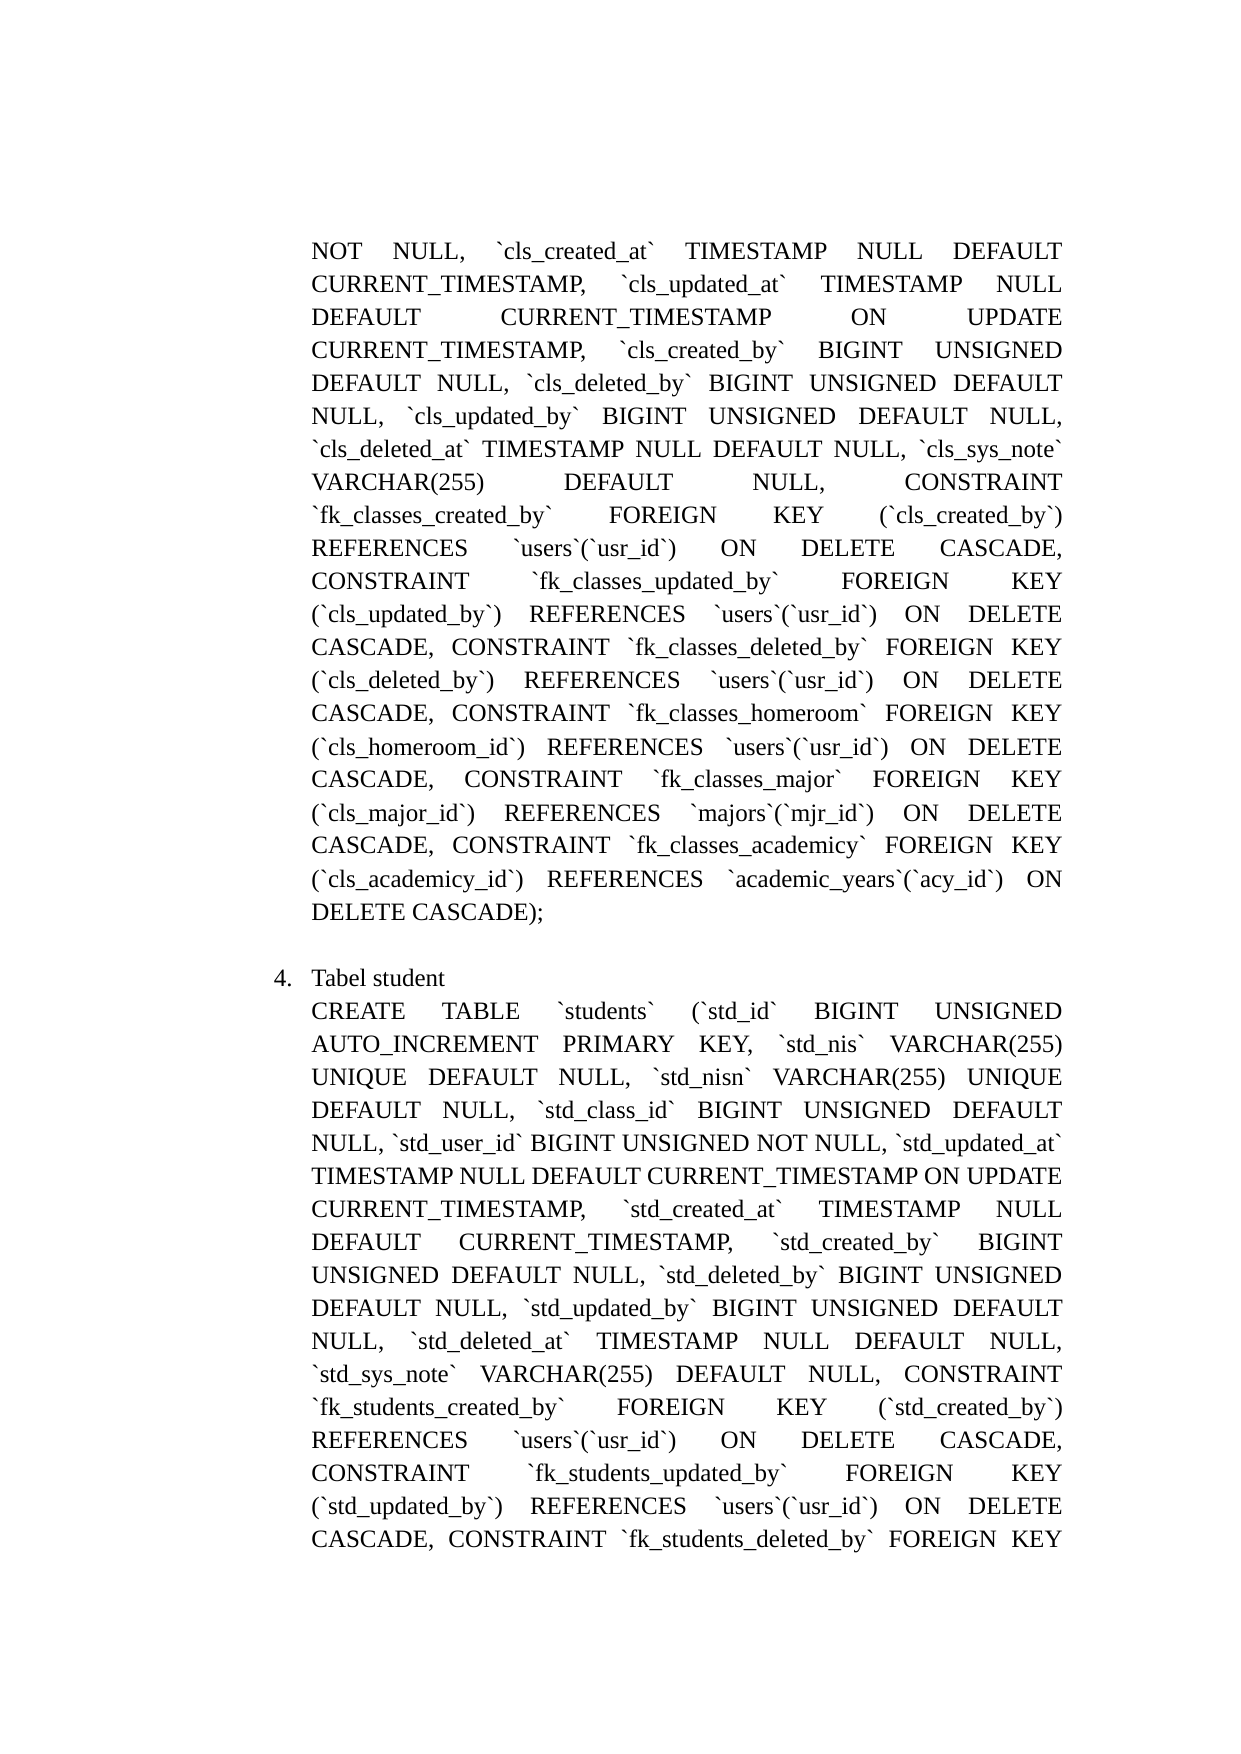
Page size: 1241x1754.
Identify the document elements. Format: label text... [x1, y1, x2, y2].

list Tabel student [274, 963, 1063, 991]
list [311, 236, 1063, 925]
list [311, 996, 1063, 1553]
